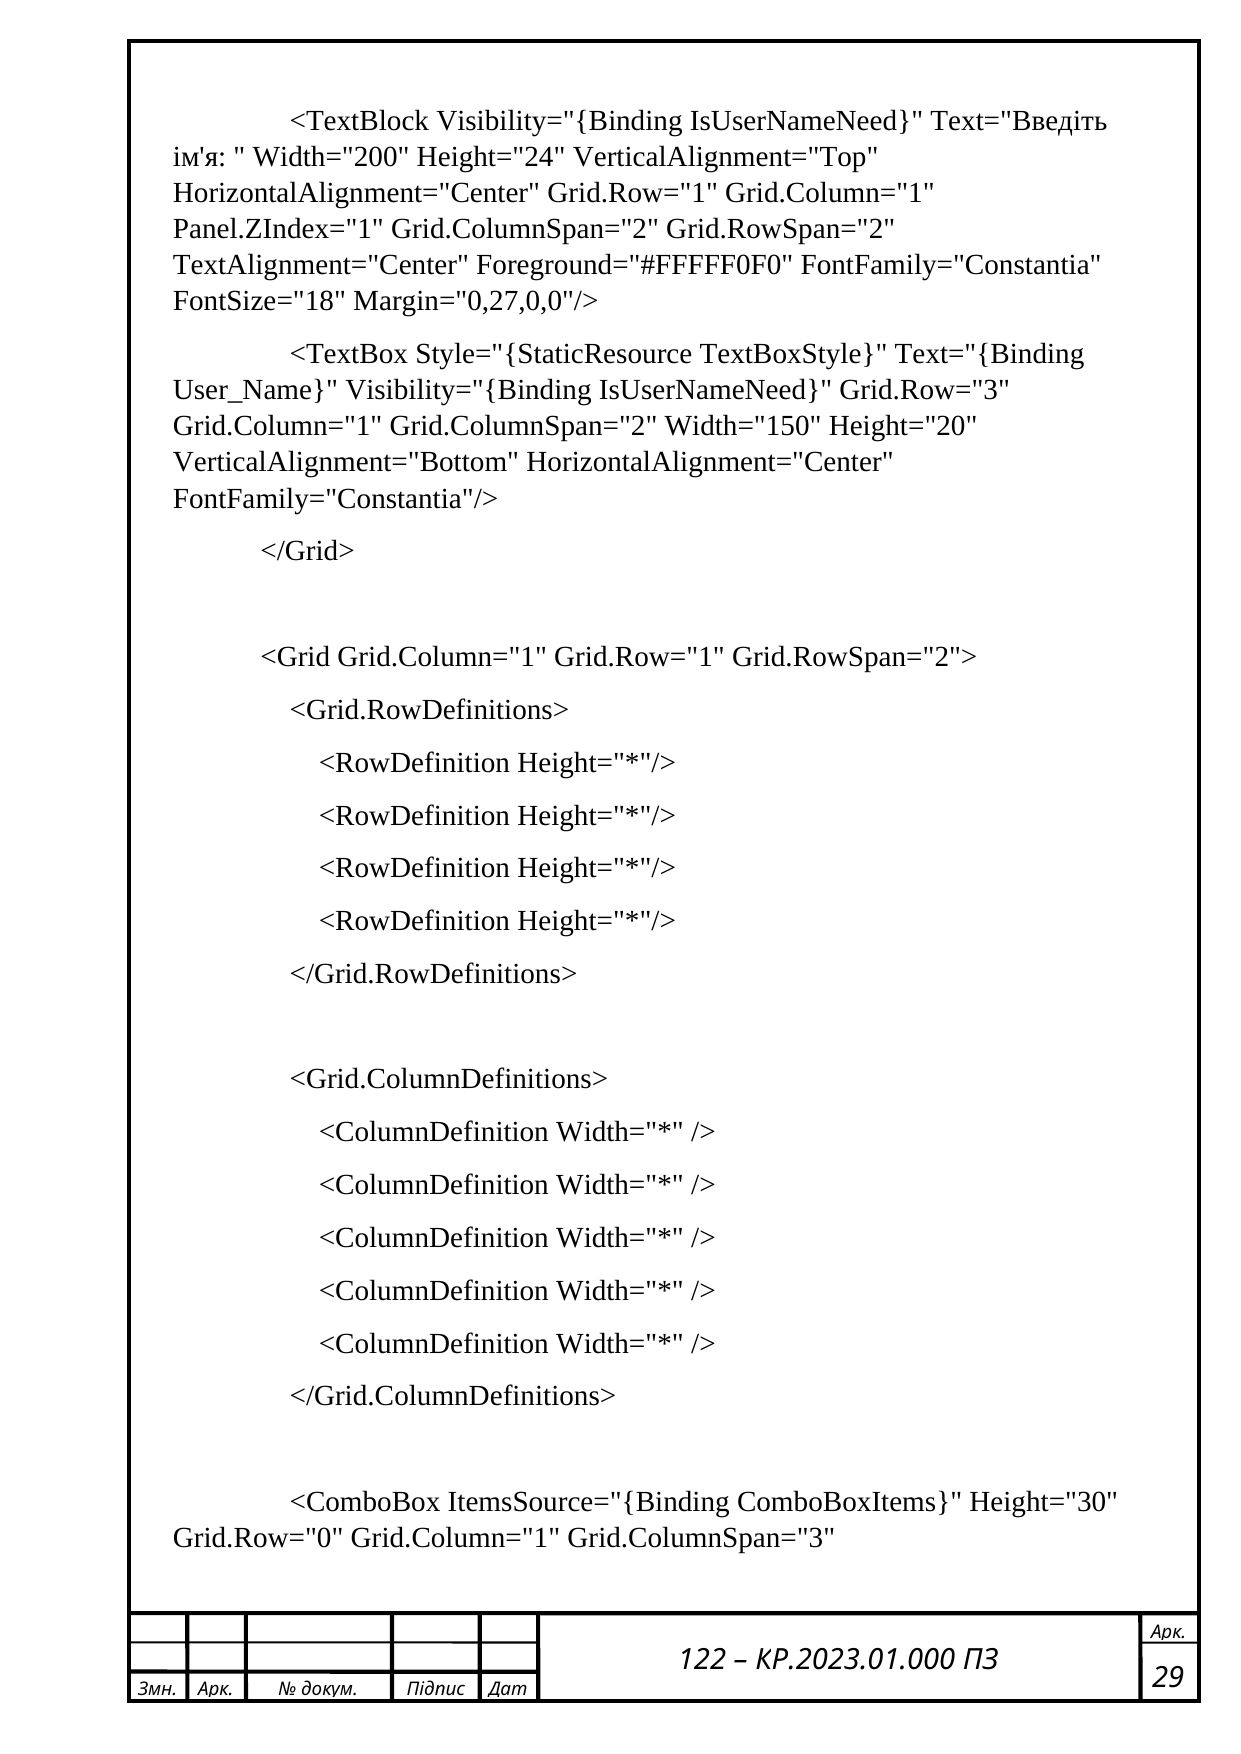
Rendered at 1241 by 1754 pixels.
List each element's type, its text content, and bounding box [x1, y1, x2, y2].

text </Grid.ColumnDefinitions> [173, 1378, 1152, 1412]
text </Grid> [173, 533, 1152, 567]
text <ColumnDefinition Width="*" /> [173, 1273, 1152, 1306]
text <Grid.RowDefinitions> [173, 692, 1152, 726]
text <Grid.ColumnDefinitions> [173, 1062, 1152, 1095]
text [173, 1484, 1152, 1554]
text <Grid Grid.Column="1" Grid.Row="1" Grid.RowSpan="2"> [173, 639, 1152, 673]
text <RowDefinition Height="*"/> [173, 850, 1152, 884]
text <TextBlock Visibility="{Binding IsUserNameNeed}" Text="Введіть ім'я: " Width="200" Height="24" VerticalAlignment="Top" HorizontalAlignment="Center" Grid.Row="1" Grid.Column="1" Panel.ZIndex="1" Grid.ColumnSpan="2" Grid.RowSpan="2" TextAlignment="Center" Foreground="#FFFFF0F0" FontFamily="Constantia" FontSize="18" Margin="0,27,0,0"/> [173, 103, 1152, 317]
text <RowDefinition Height="*"/> [173, 903, 1152, 937]
text <ColumnDefinition Width="*" /> [173, 1326, 1152, 1359]
text <ColumnDefinition Width="*" /> [173, 1220, 1152, 1254]
text <RowDefinition Height="*"/> [173, 798, 1152, 831]
text <RowDefinition Height="*"/> [173, 745, 1152, 778]
text <ColumnDefinition Width="*" /> [173, 1167, 1152, 1201]
text </Grid.RowDefinitions> [173, 956, 1152, 989]
text <ColumnDefinition Width="*" /> [173, 1114, 1152, 1148]
text <TextBox Style="{StaticResource TextBoxStyle}" Text="{Binding User_Name}" Visibility="{Binding IsUserNameNeed}" Grid.Row="3" Grid.Column="1" Grid.ColumnSpan="2" Width="150" Height="20" VerticalAlignment="Bottom" HorizontalAlignment="Center" FontFamily="Constantia"/> [173, 336, 1152, 514]
